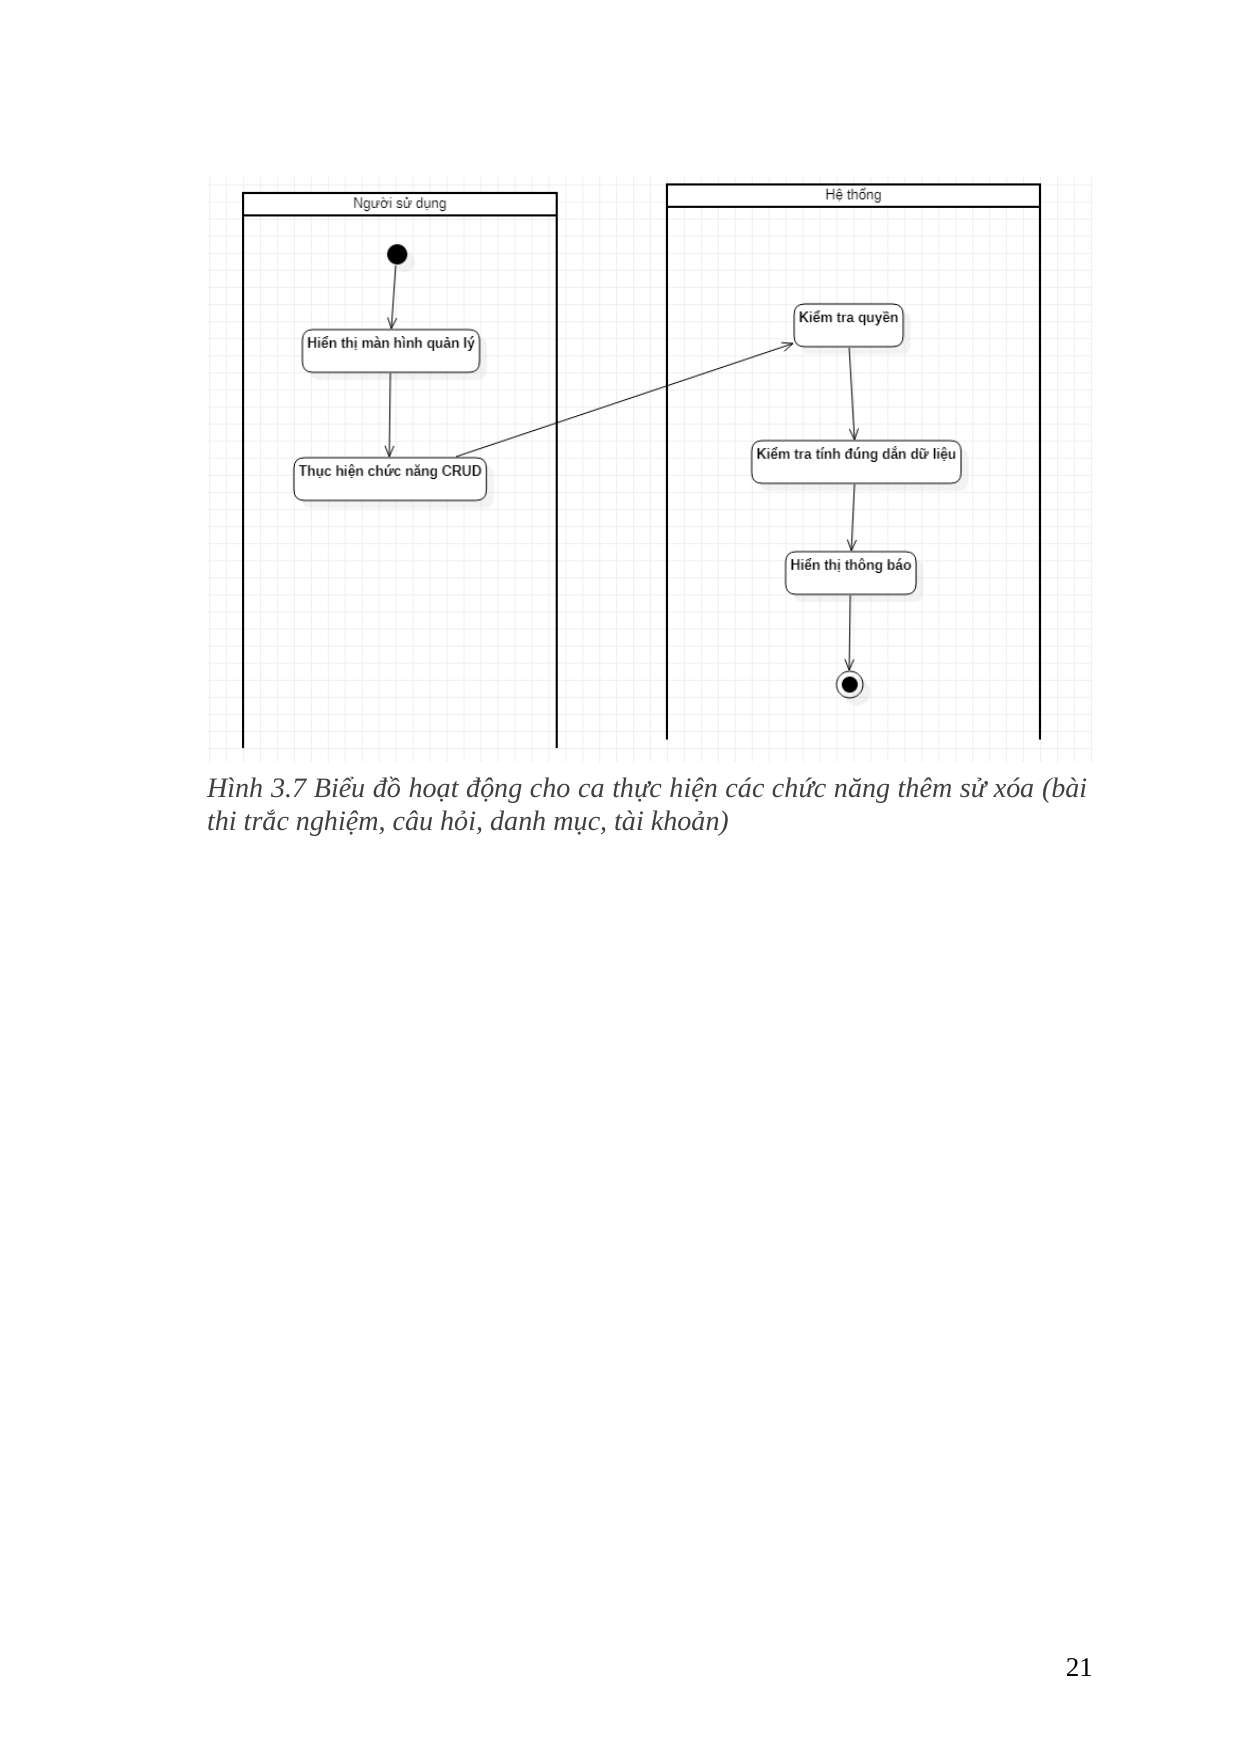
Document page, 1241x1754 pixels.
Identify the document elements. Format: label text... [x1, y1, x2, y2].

picture [206, 177, 1093, 762]
